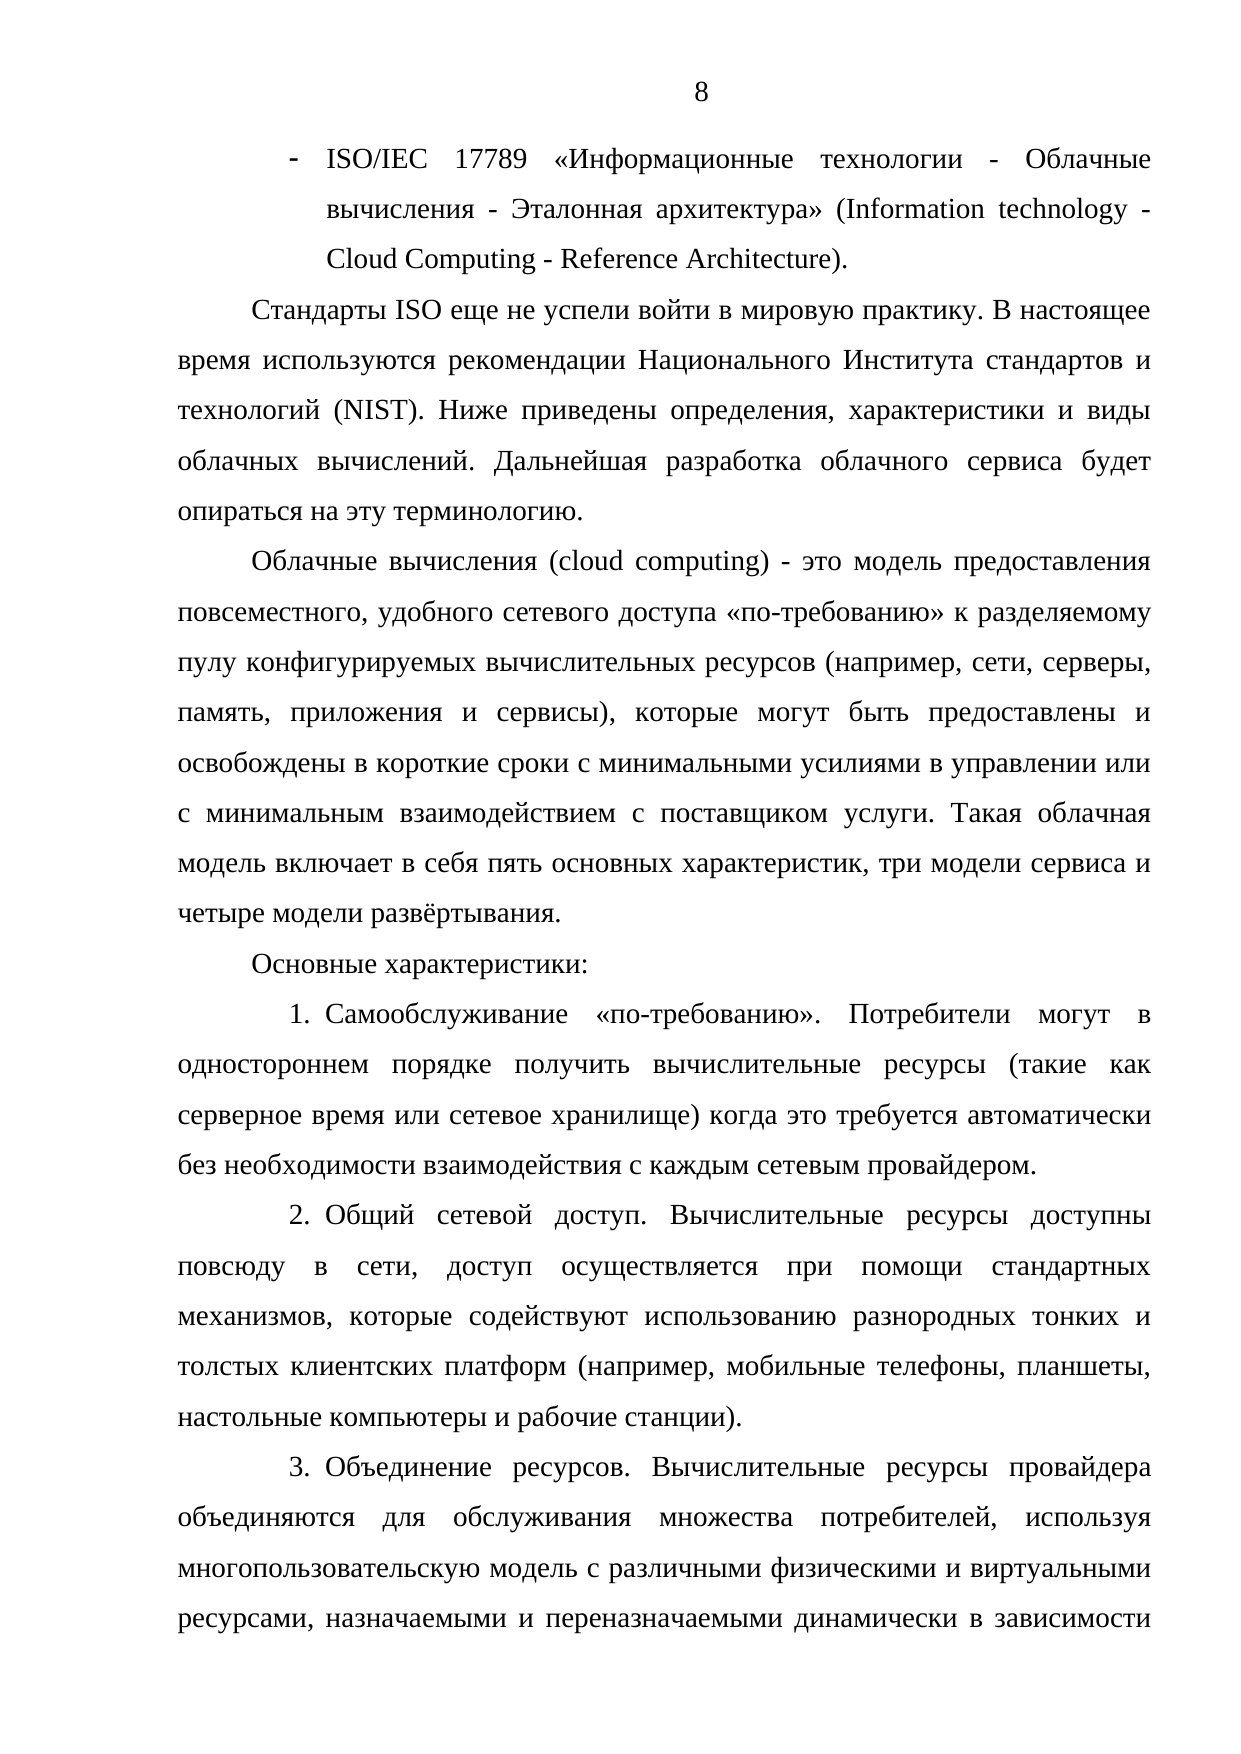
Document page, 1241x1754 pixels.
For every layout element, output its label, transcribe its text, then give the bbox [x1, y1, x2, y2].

list Общий сетевой доступ. Вычислительные ресурсы доступны повсюду в сети, доступ осуществляется при помощи стандартных механизмов, которые содействуют использованию разнородных тонких и толстых клиентских платформ (например, мобильные телефоны, планшеты, настольные компьютеры и рабочие станции). [177, 1197, 1152, 1432]
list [177, 1449, 1152, 1633]
text Основные характеристики: [177, 946, 1152, 979]
list Самообслуживание «по-требованию». Потребители могут в одностороннем порядке получить вычислительные ресурсы (такие как серверное время или сетевое хранилище) когда это требуется автоматически без необходимости взаимодействия с каждым сетевым провайдером. [177, 996, 1152, 1181]
text Стандарты ISO еще не успели войти в мировую практику. В настоящее время используются рекомендации Национального Института стандартов и технологий (NIST). Ниже приведены определения, характеристики и виды облачных вычислений. Дальнейшая разработка облачного сервиса будет опираться на эту терминологию. [177, 292, 1152, 527]
text Облачные вычисления (cloud computing) - это модель предоставления повсеместного, удобного сетевого доступа «по-требованию» к разделяемому пулу конфигурируемых вычислительных ресурсов (например, сети, серверы, память, приложения и сервисы), которые могут быть предоставлены и освобождены в короткие сроки с минимальными усилиями в управлении или с минимальным взаимодействием с поставщиком услуги. Такая облачная модель включает в себя пять основных характеристик, три модели сервиса и четыре модели развёртывания. [177, 543, 1152, 929]
list ISO/IEC 17789 «Информационные технологии - Облачные вычисления - Эталонная архитектура» (Information technology - Cloud Computing - Reference Architecture). [288, 141, 1152, 275]
